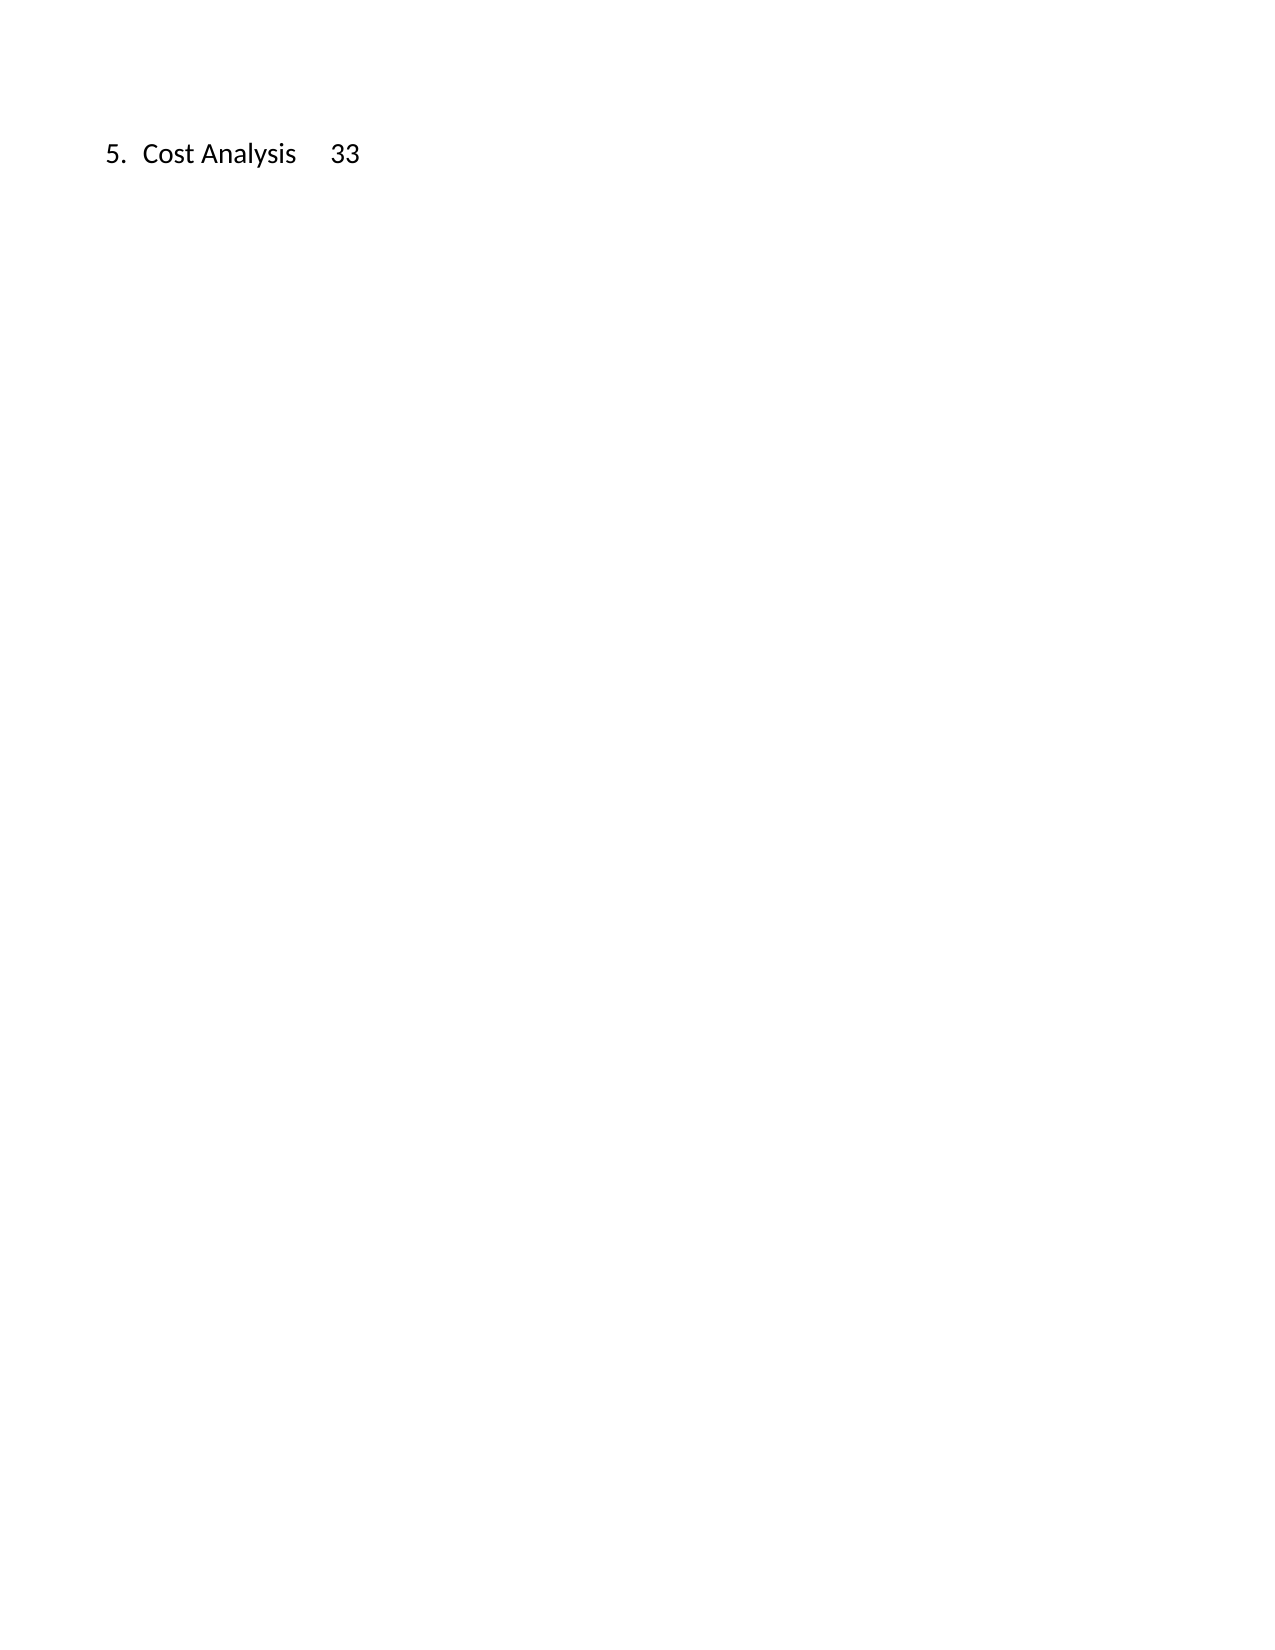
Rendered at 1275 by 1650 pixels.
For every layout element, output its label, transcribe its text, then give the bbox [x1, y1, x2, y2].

list Cost Analysis 33 [105, 135, 1195, 171]
